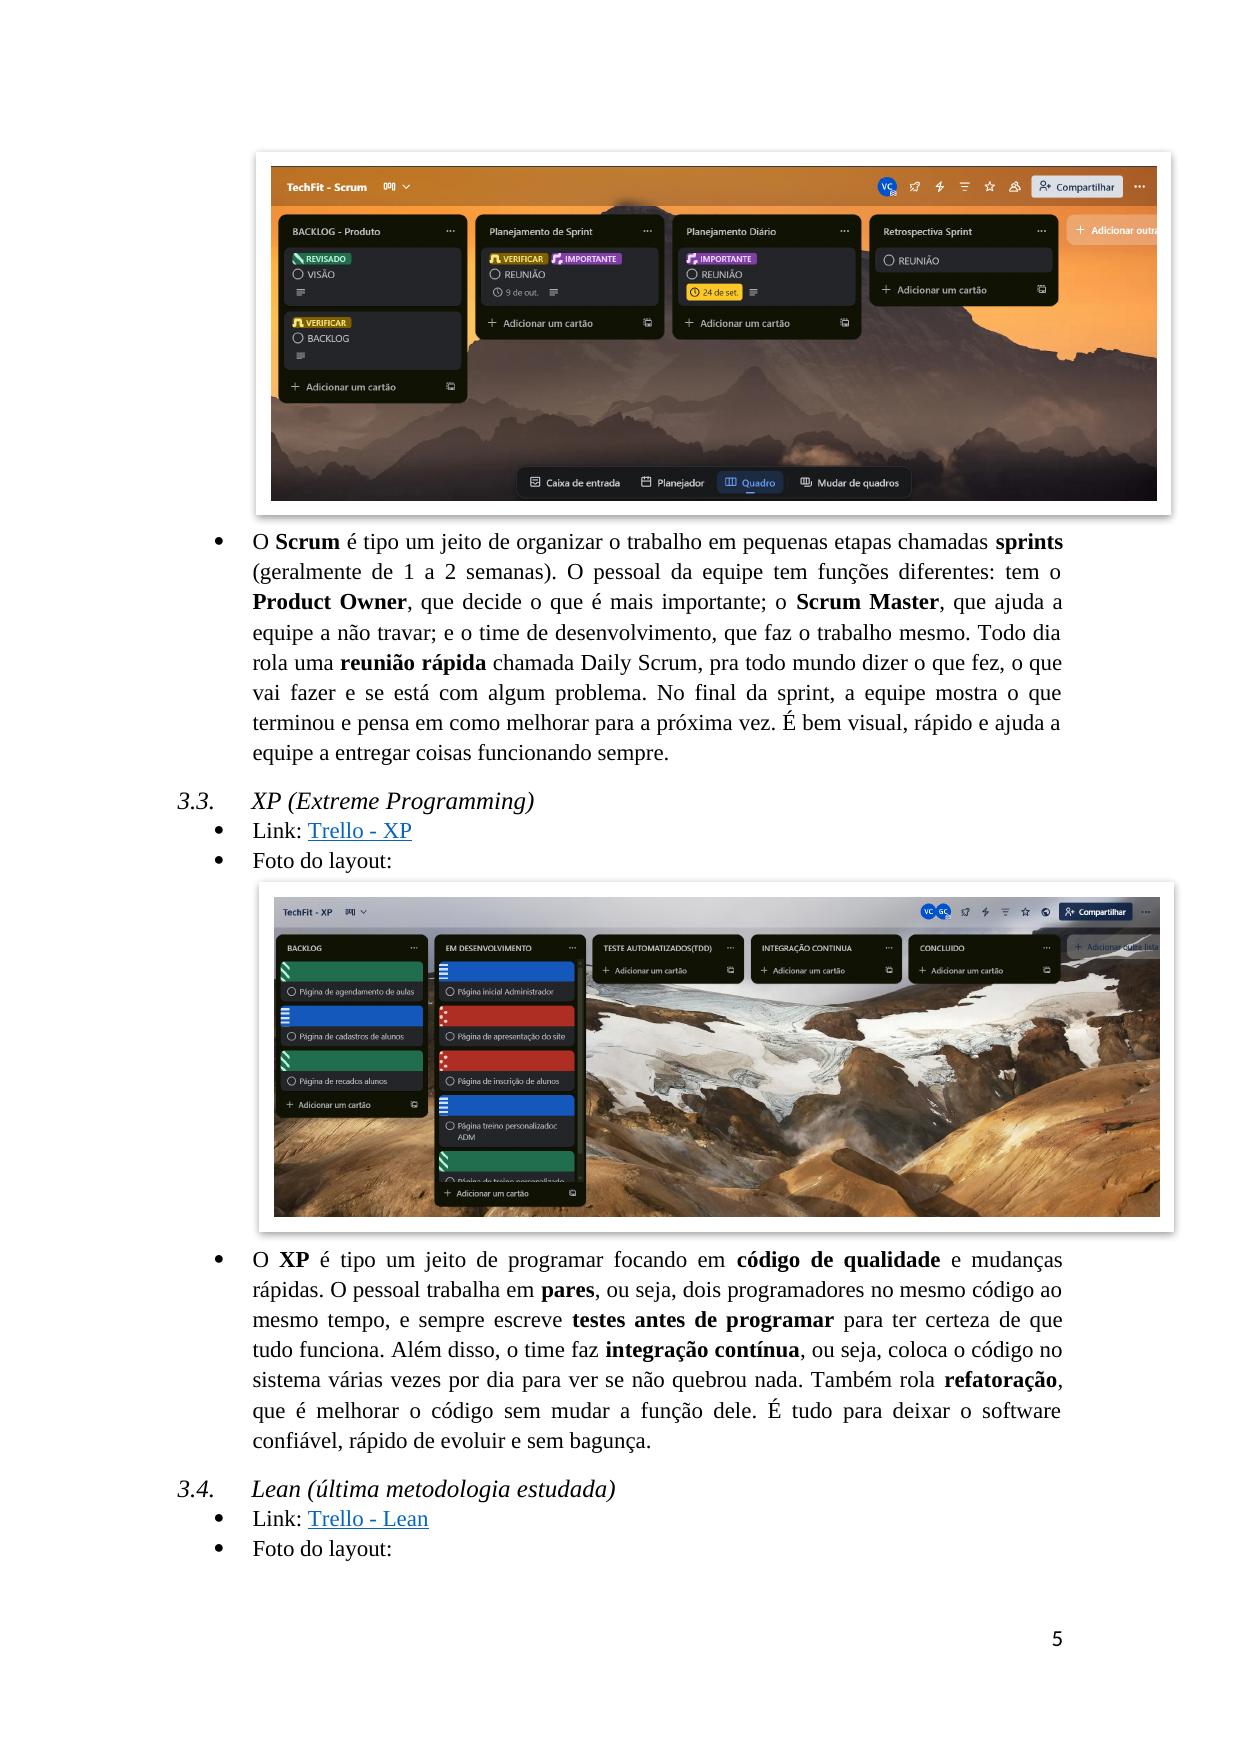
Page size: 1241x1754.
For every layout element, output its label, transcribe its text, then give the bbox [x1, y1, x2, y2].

list Foto do layout: [215, 1535, 1063, 1561]
subtitle XP (Extreme Programming) [177, 786, 1063, 815]
list O XP é tipo um jeito de programar focando em código de qualidade e mudanças rápidas. O pessoal trabalha em pares, ou seja, dois programadores no mesmo código ao mesmo tempo, e sempre escreve testes antes de programar para ter certeza de que tudo funciona. Além disso, o time faz integração contínua, ou seja, coloca o código no sistema várias vezes por dia para ver se não quebrou nada. Também rola refatoração, que é melhorar o código sem mudar a função dele. É tudo para deixar o software confiável, rápido de evoluir e sem bagunça. [215, 1246, 1063, 1453]
subtitle Lean (última metodologia estudada) [177, 1474, 1063, 1503]
list Link: Trello - XP [215, 817, 1063, 844]
list O Scrum é tipo um jeito de organizar o trabalho em pequenas etapas chamadas sprints (geralmente de 1 a 2 semanas). O pessoal da equipe tem funções diferentes: tem o Product Owner, que decide o que é mais importante; o Scrum Master, que ajuda a equipe a não travar; e o time de desenvolvimento, que faz o trabalho mesmo. Todo dia rola uma reunião rápida chamada Daily Scrum, pra todo mundo dizer o que fez, o que vai fazer e se está com algum problema. No final da sprint, a equipe mostra o que terminou e pensa em como melhorar para a próxima vez. É bem visual, rápido e ajuda a equipe a entregar coisas funcionando sempre. [215, 528, 1063, 766]
list Foto do layout: [215, 848, 1063, 874]
list Link: Trello - Lean [215, 1505, 1063, 1531]
picture [271, 166, 1157, 501]
picture [274, 897, 1160, 1217]
